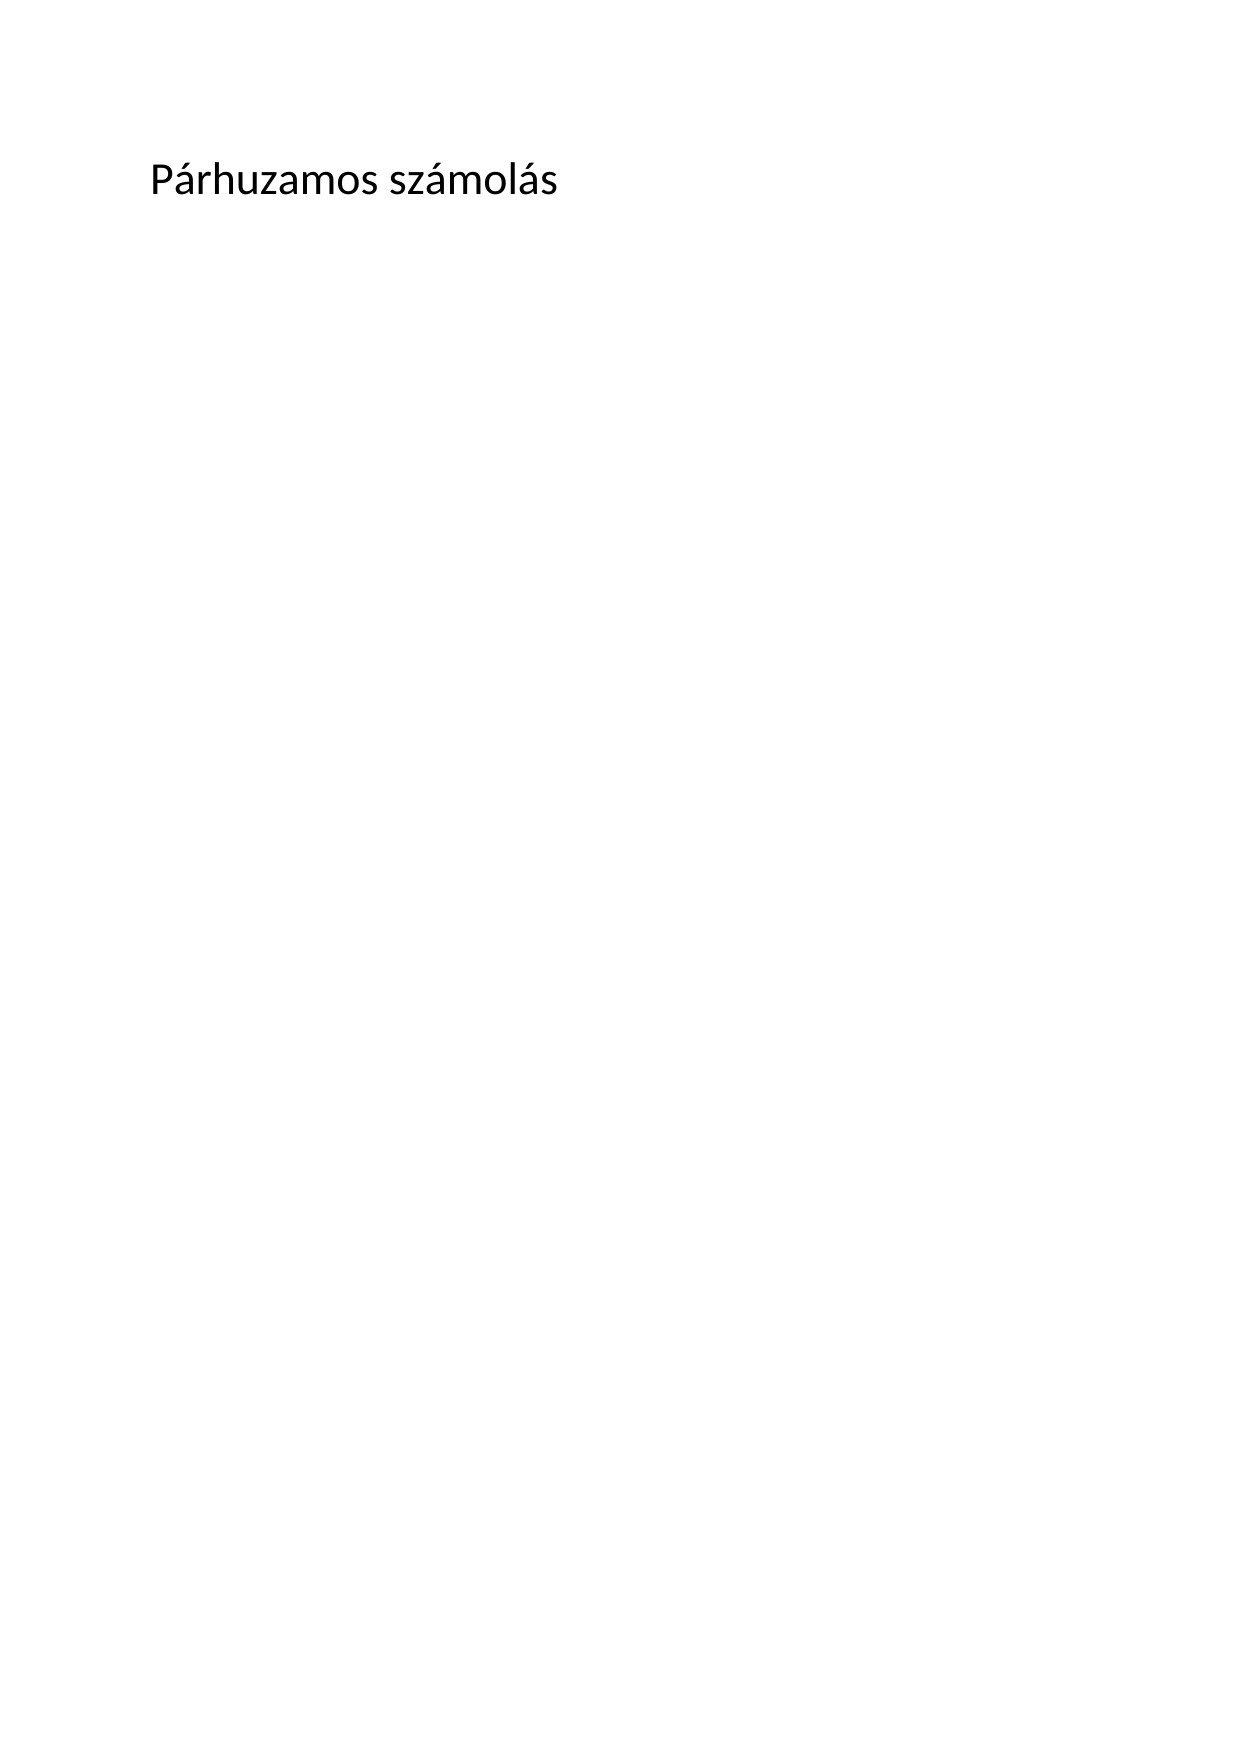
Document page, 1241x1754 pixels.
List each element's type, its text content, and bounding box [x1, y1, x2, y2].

text Párhuzamos számolás [150, 150, 1090, 206]
